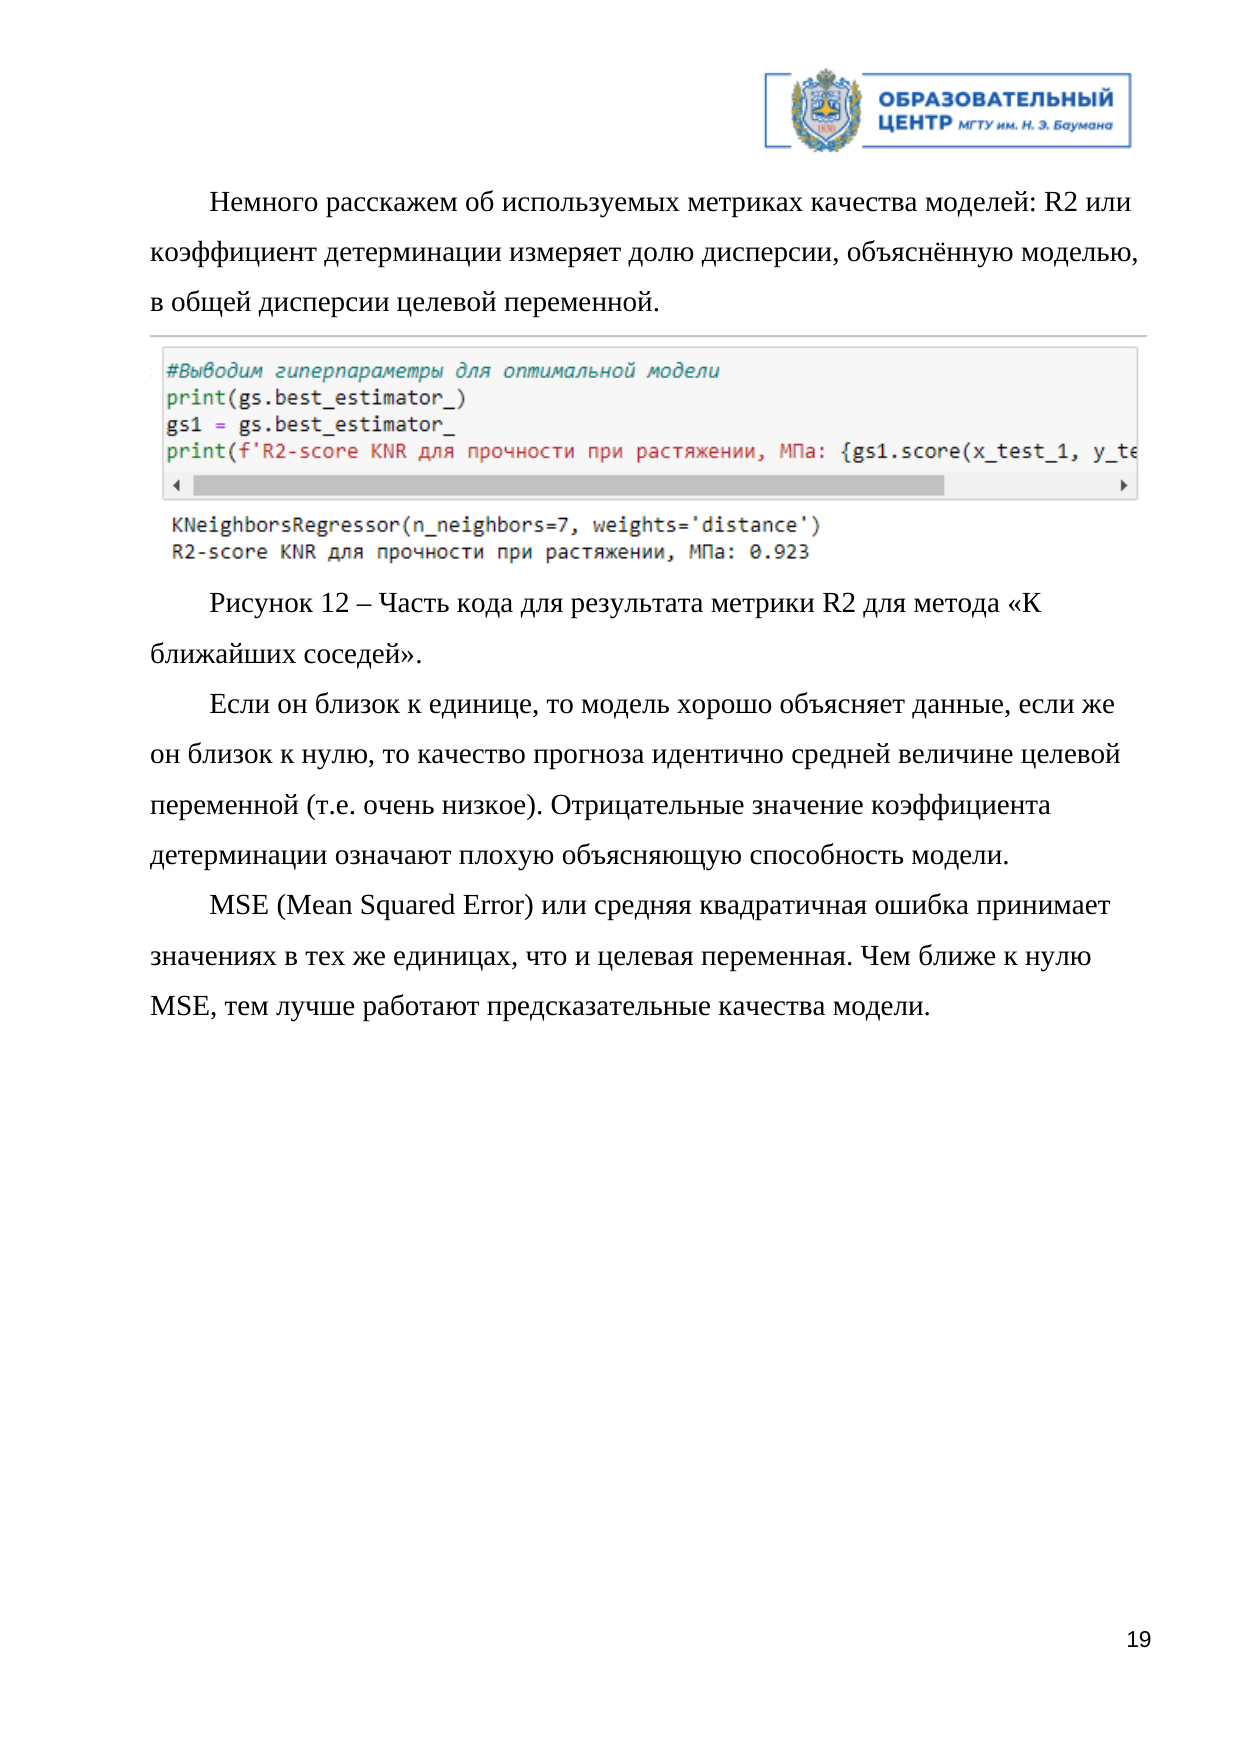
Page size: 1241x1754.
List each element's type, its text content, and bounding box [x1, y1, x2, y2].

text Немного расскажем об используемых метриках качества моделей: R2 или коэффициент детерминации измеряет долю дисперсии, объяснённую моделью, в общей дисперсии целевой переменной. [150, 150, 1151, 318]
picture [734, 45, 1182, 168]
picture [150, 335, 1150, 573]
text Если он близок к единице, то модель хорошо объясняет данные, если же он близок к нулю, то качество прогноза идентично средней величине целевой переменной (т.е. очень низкое). Отрицательные значение коэффициента детерминации означают плохую объясняющую способность модели. [150, 686, 1151, 871]
text MSE (Mean Squared Error) или средняя квадратичная ошибка принимает значениях в тех же единицах, что и целевая переменная. Чем ближе к нулю MSE, тем лучше работают предсказательные качества модели. [150, 887, 1151, 1022]
text Рисунок 12 – Часть кода для результата метрики R2 для метода «К ближайших соседей». [150, 586, 1151, 669]
